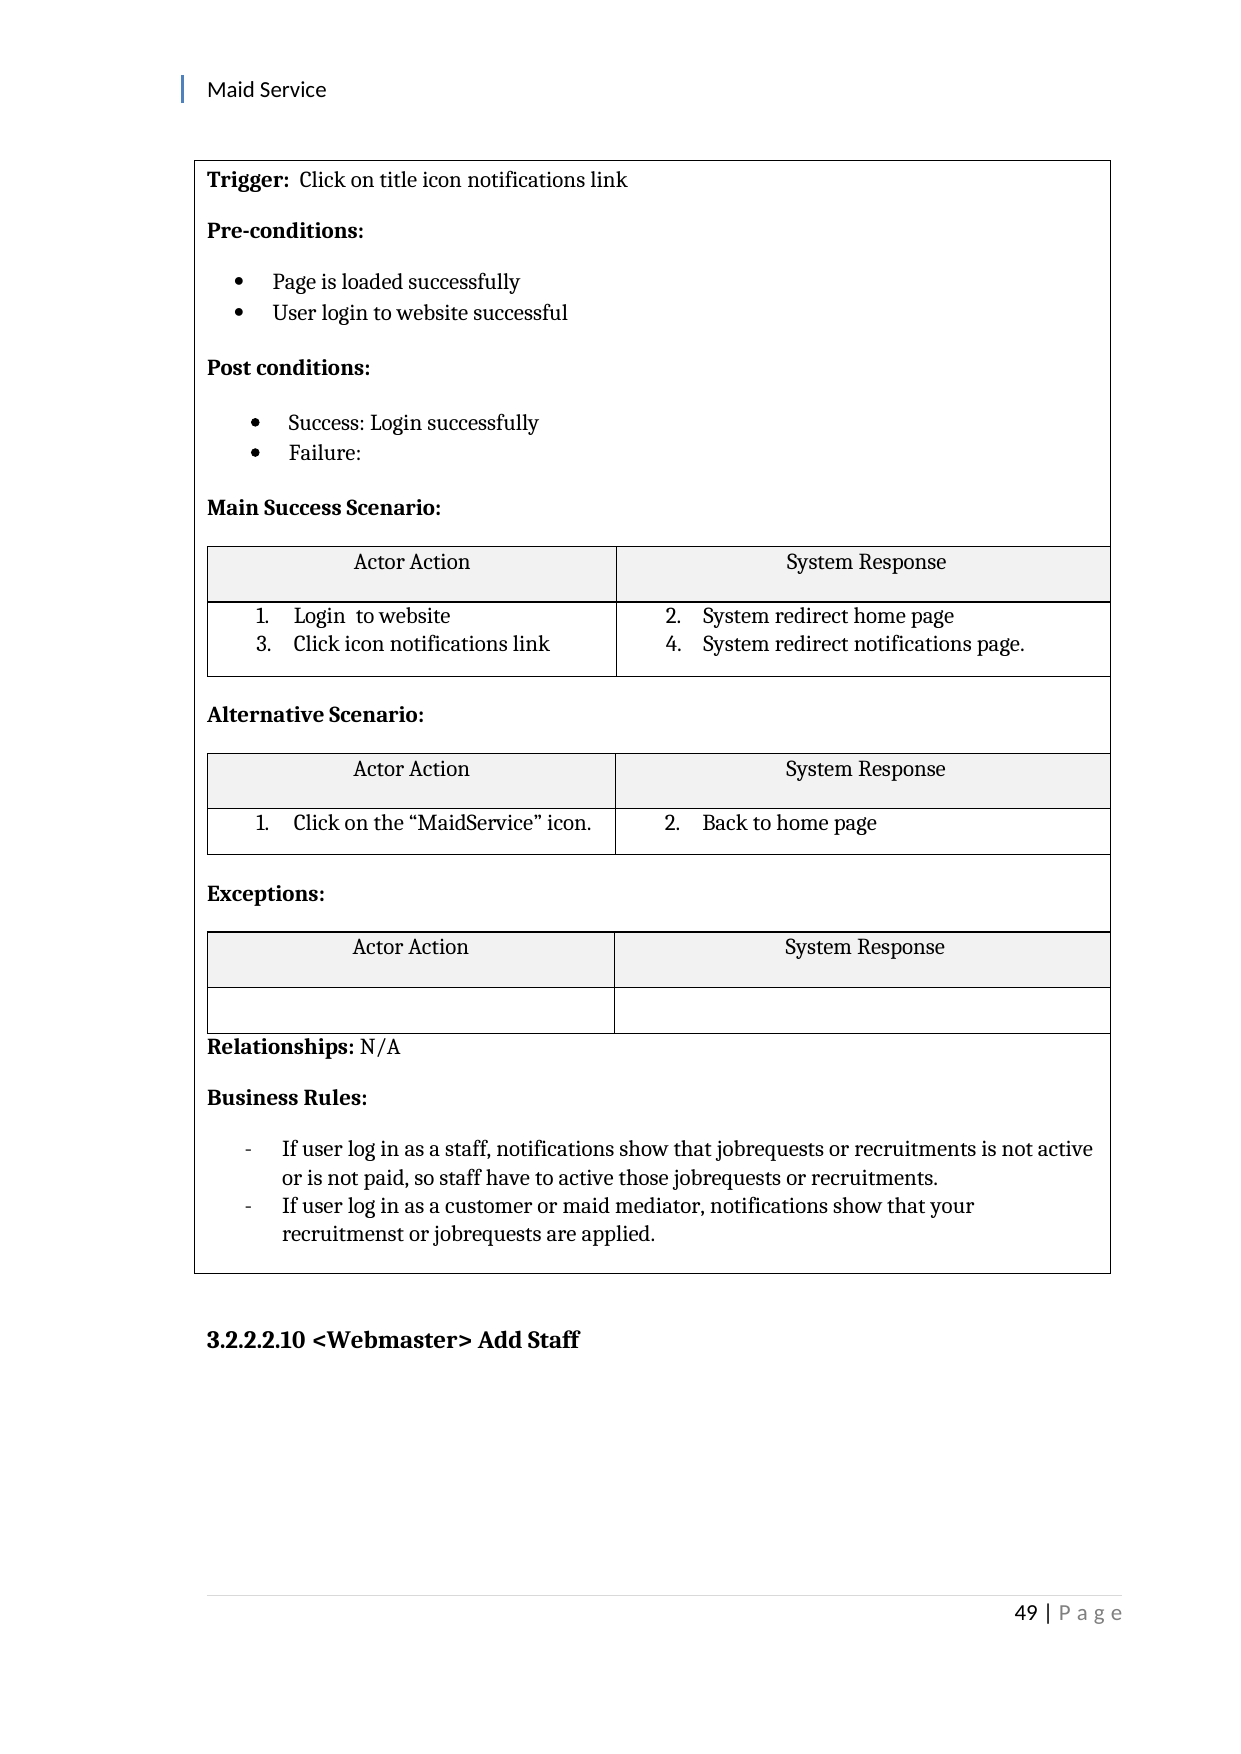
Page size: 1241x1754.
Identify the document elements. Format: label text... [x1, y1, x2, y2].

subtitle <Webmaster> Add Staff [207, 1326, 1122, 1355]
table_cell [195, 161, 1110, 1272]
